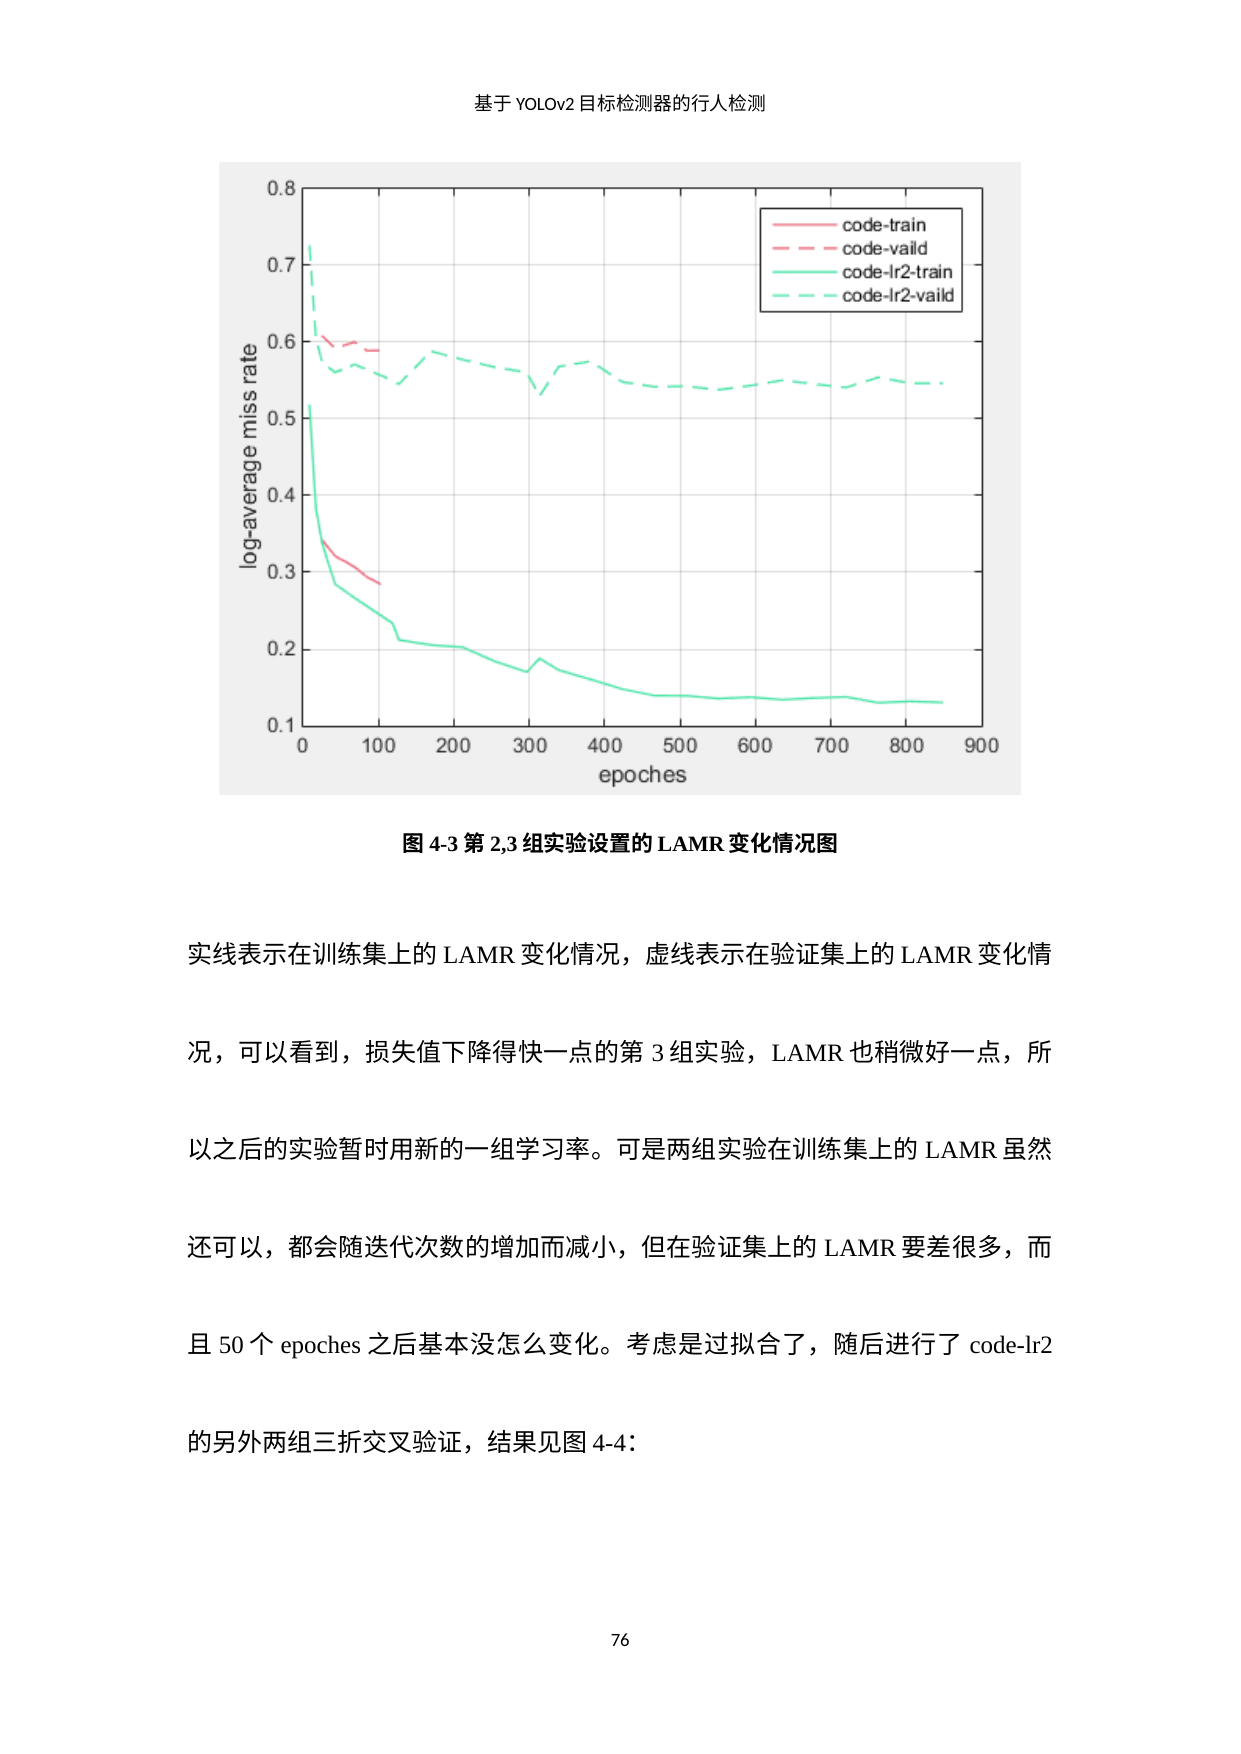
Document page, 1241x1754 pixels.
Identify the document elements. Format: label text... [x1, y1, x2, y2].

text 图 4-3 第2,3组实验设置的LAMR变化情况图 [187, 825, 1053, 858]
picture [219, 162, 1021, 795]
text 实线表示在训练集上的LAMR变化情况，虚线表示在验证集上的LAMR变化情况，可以看到，损失值下降得快一点的第3组实验，LAMR也稍微好一点，所以之后的实验暂时用新的一组学习率。可是两组实验在训练集上的LAMR虽然还可以，都会随迭代次数的增加而减小，但在验证集上的LAMR要差很多，而且50个epoches之后基本没怎么变化。考虑是过拟合了，随后进行了code-lr2的另外两组三折交叉验证，结果见图4-4： [187, 921, 1053, 1473]
